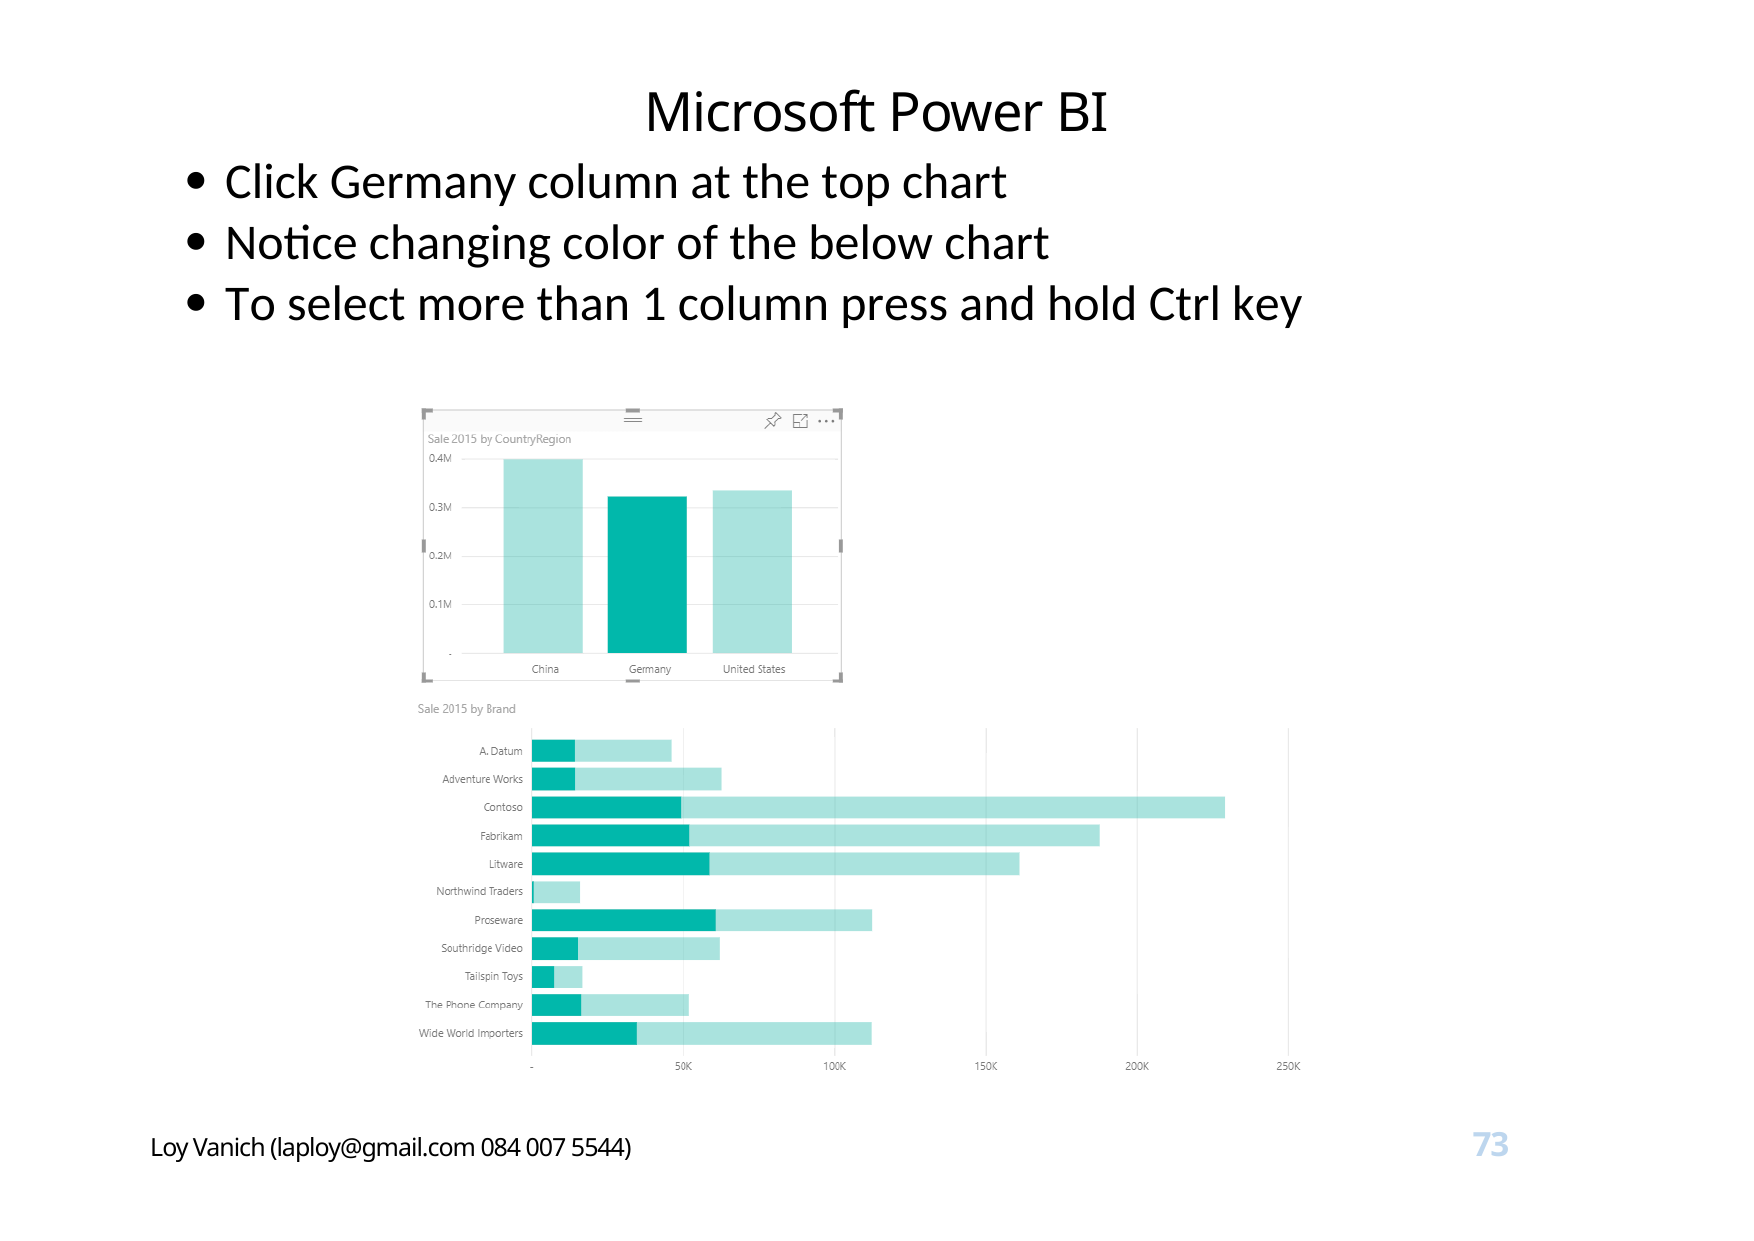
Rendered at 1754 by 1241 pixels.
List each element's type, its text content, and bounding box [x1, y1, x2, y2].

list To select more than 1 column press and hold Ctrl key [187, 272, 1604, 333]
list Notice changing color of the below chart [187, 211, 1604, 272]
list Click Germany column at the top chart [187, 150, 1604, 211]
picture [412, 395, 1342, 1089]
